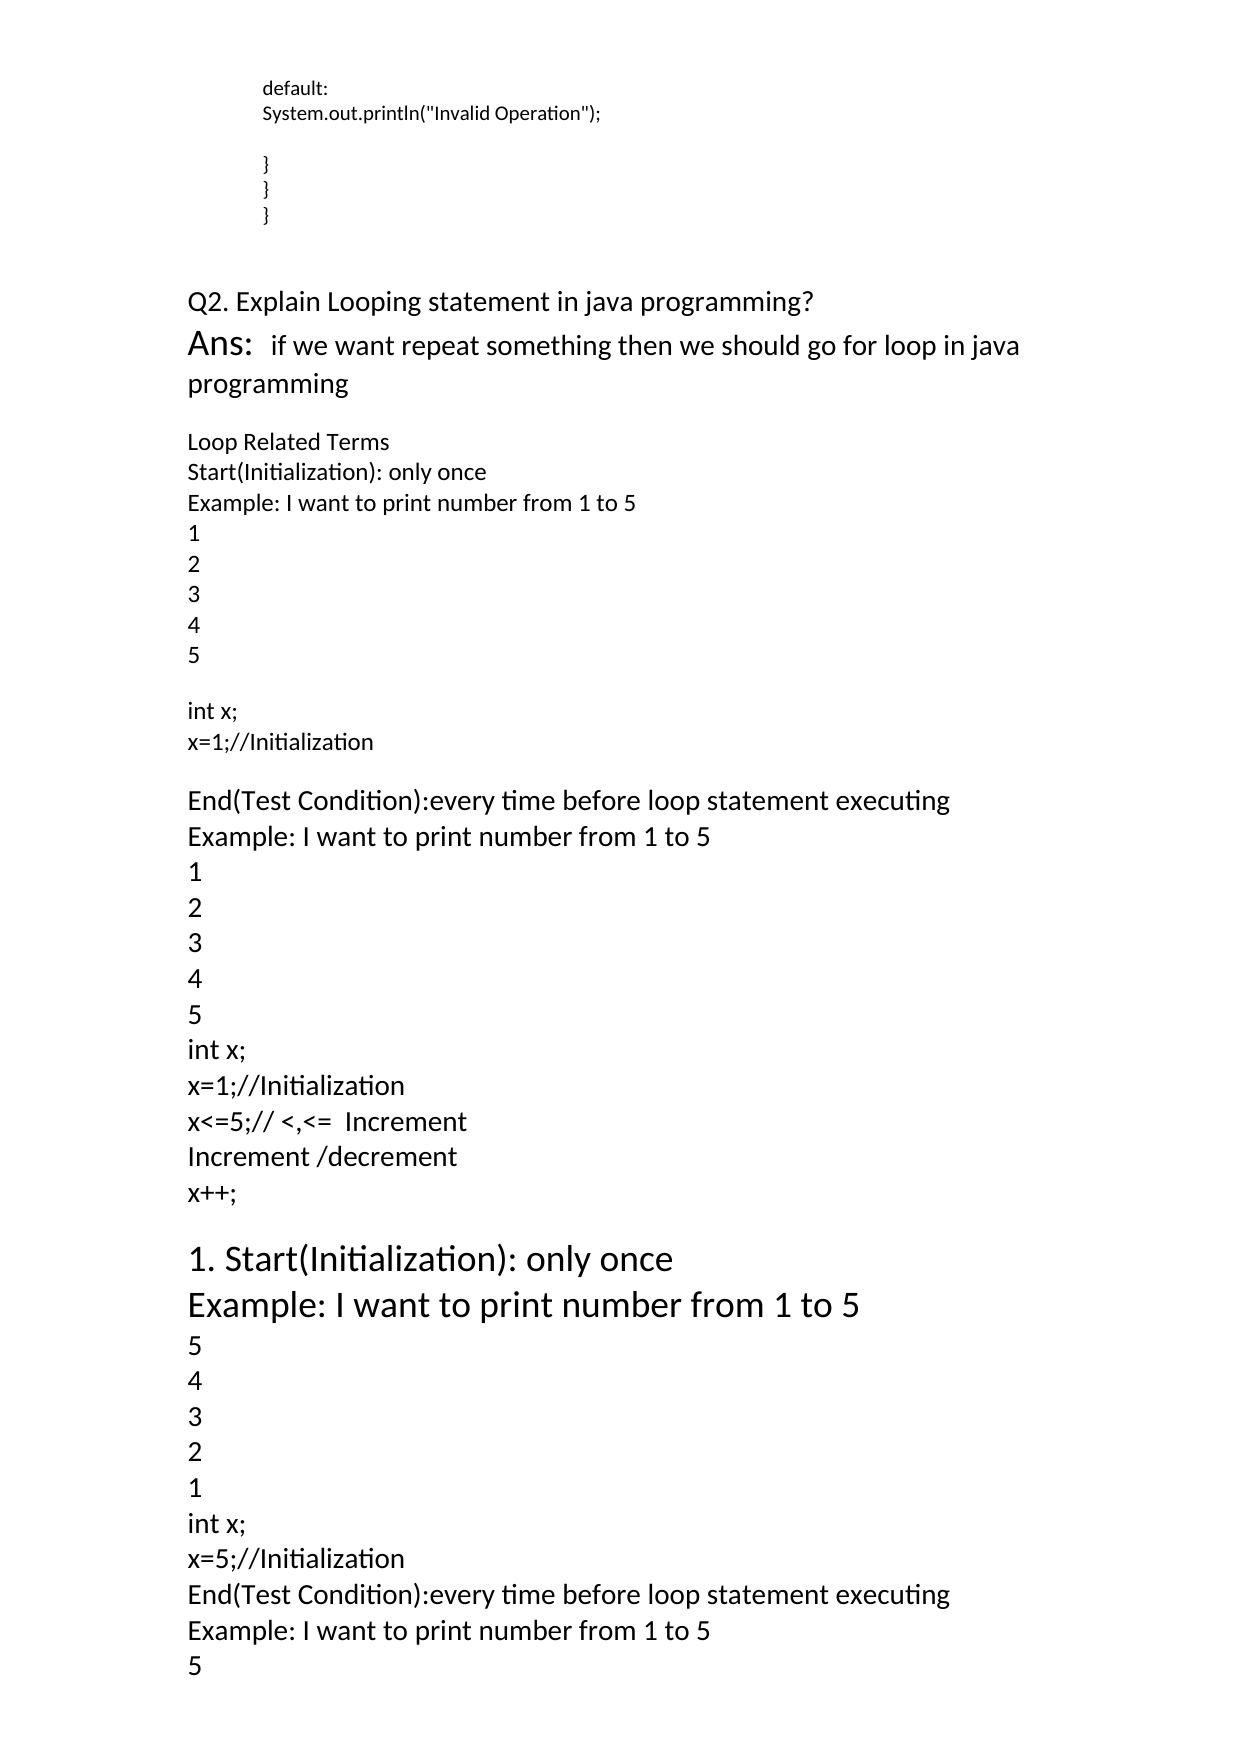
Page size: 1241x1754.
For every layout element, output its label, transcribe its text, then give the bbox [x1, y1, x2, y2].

text Increment /decrement [187, 1138, 1053, 1174]
text 3 [187, 1398, 1053, 1433]
text x++; [187, 1174, 1053, 1209]
list Start(Initialization): only once [187, 1235, 1053, 1281]
text 2 [187, 889, 1053, 924]
text Example: I want to print number from 1 to 5 [187, 818, 1053, 853]
text } [187, 177, 1053, 202]
text 5 [187, 1327, 1053, 1362]
text int x; [187, 696, 1053, 726]
text x=1;//Initialization [187, 1067, 1053, 1103]
text 3 [187, 578, 1053, 609]
text System.out.println("Invalid Operation"); [187, 100, 1053, 126]
text 1 [187, 853, 1053, 889]
text x<=5;// <,<= Increment [187, 1103, 1053, 1138]
text Example: I want to print number from 1 to 5 [187, 487, 1053, 517]
text 4 [187, 960, 1053, 996]
text } [187, 202, 1053, 227]
text Example: I want to print number from 1 to 5 [187, 1612, 1053, 1647]
text default: [187, 75, 1053, 100]
text 5 [187, 1647, 1053, 1683]
text 1 [187, 517, 1053, 548]
text End(Test Condition):every time before loop statement executing [187, 782, 1053, 818]
text 3 [187, 924, 1053, 960]
text 1 [187, 1469, 1053, 1505]
text x=1;//Initialization [187, 726, 1053, 757]
text x=5;//Initialization [187, 1540, 1053, 1576]
text Loop Related Terms [187, 426, 1053, 456]
text Q2. Explain Looping statement in java programming? [187, 283, 1053, 319]
text Ans: if we want repeat something then we should go for loop in java programming [187, 319, 1053, 401]
text 2 [187, 1433, 1053, 1469]
text int x; [187, 1505, 1053, 1540]
text 5 [187, 639, 1053, 670]
text Start(Initialization): only once [187, 456, 1053, 487]
text End(Test Condition):every time before loop statement executing [187, 1576, 1053, 1612]
text } [187, 151, 1053, 177]
text Example: I want to print number from 1 to 5 [187, 1281, 1053, 1327]
text 4 [187, 609, 1053, 639]
text 5 [187, 996, 1053, 1031]
text 4 [187, 1362, 1053, 1398]
text int x; [187, 1031, 1053, 1067]
text 2 [187, 548, 1053, 578]
